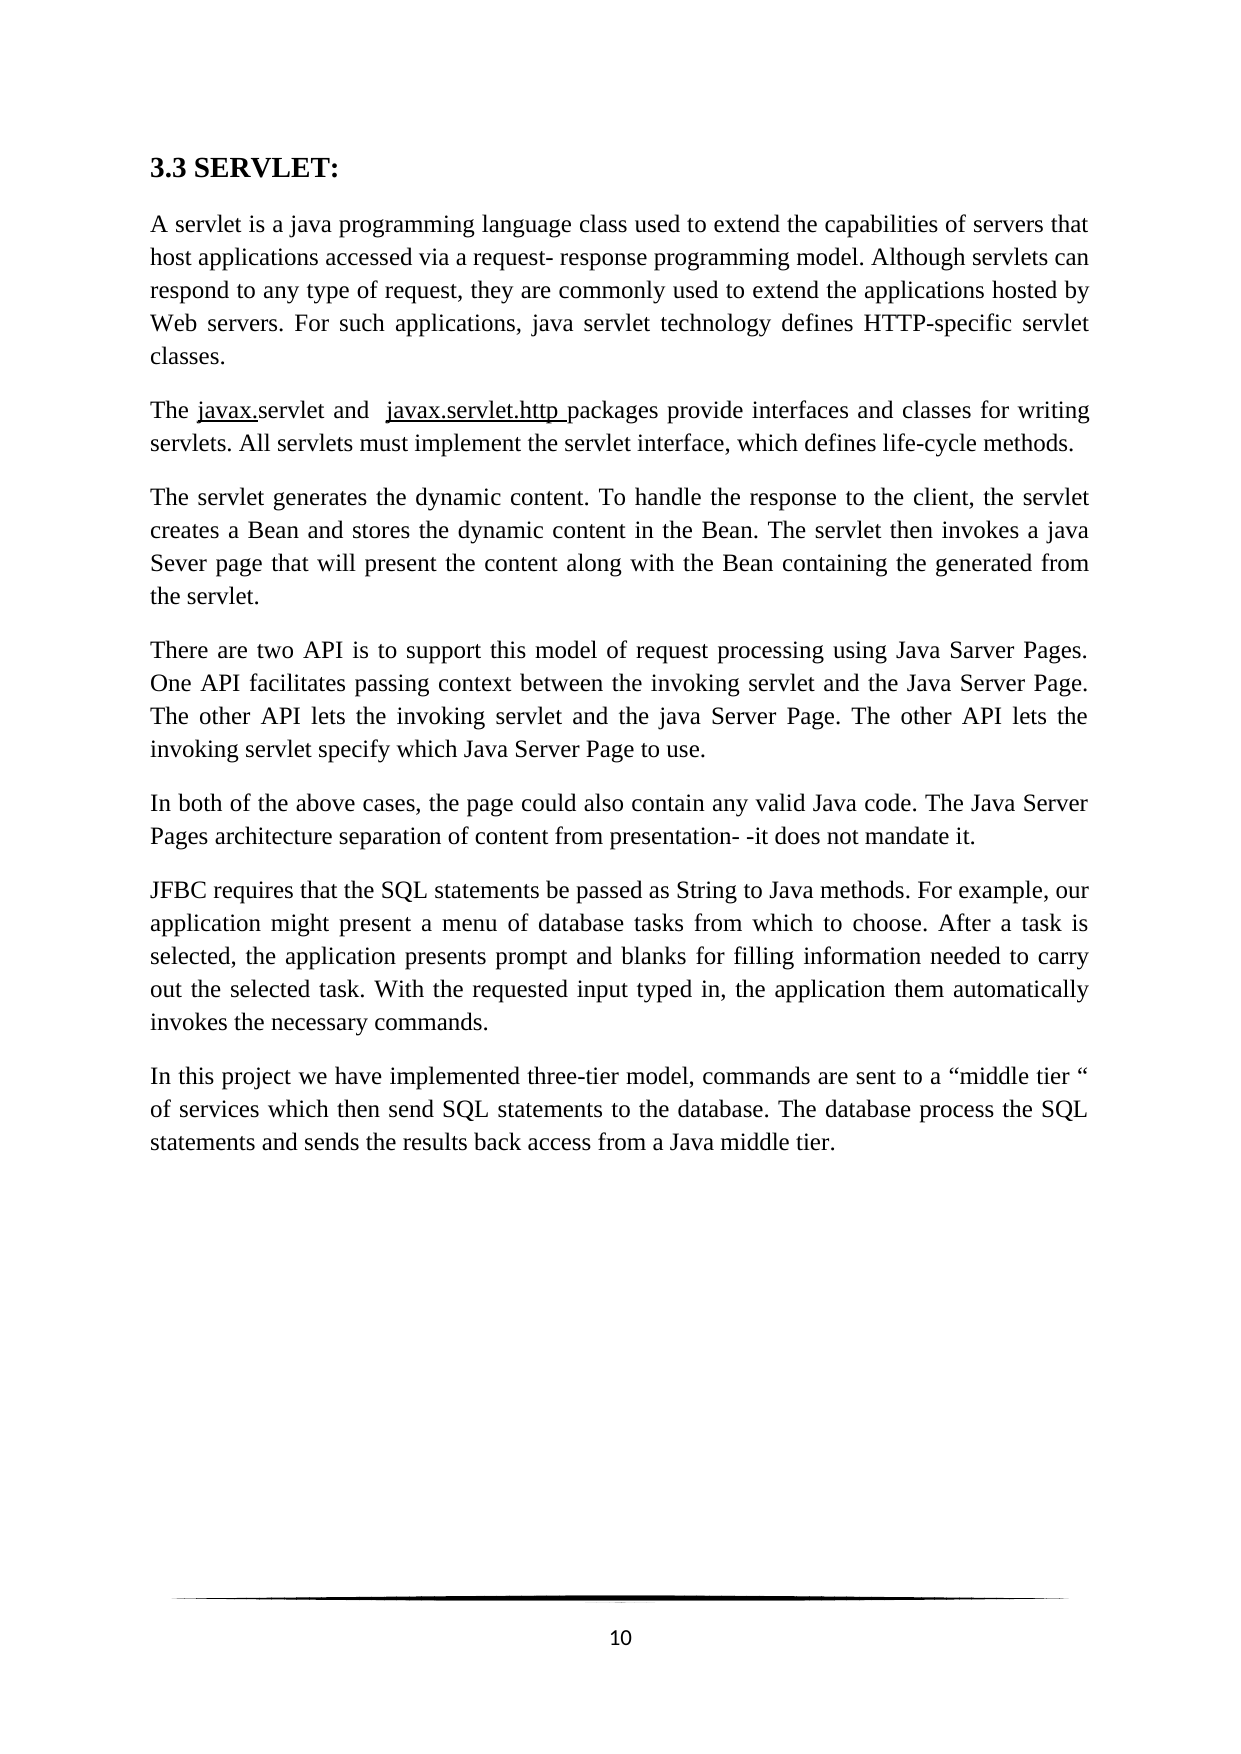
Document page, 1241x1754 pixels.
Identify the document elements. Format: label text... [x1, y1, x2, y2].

text The javax.servlet and javax.servlet.http packages provide interfaces and classes for writing servlets. All servlets must implement the servlet interface, which defines life-cycle methods. [150, 395, 1090, 457]
text There are two API is to support this model of request processing using Java Sarver Pages. One API facilitates passing context between the invoking servlet and the Java Server Page. The other API lets the invoking servlet and the java Server Page. The other API lets the invoking servlet specify which Java Server Page to use. [150, 635, 1090, 763]
text In both of the above cases, the page could also contain any valid Java code. The Java Server Pages architecture separation of content from presentation- -it does not mandate it. [150, 788, 1090, 850]
text A servlet is a java programming language class used to extend the capabilities of servers that host applications accessed via a request- response programming model. Although servlets can respond to any type of request, they are commonly used to extend the applications hosted by Web servers. For such applications, java servlet technology defines HTTP-specific servlet classes. [150, 209, 1090, 370]
picture [171, 1594, 1069, 1603]
text In this project we have implemented three-tier model, commands are sent to a “middle tier “ of services which then send SQL statements to the database. The database process the SQL statements and sends the results back access from a Java middle tier. [150, 1061, 1090, 1156]
text 3.3 SERVLET: [150, 150, 1090, 183]
text JFBC requires that the SQL statements be passed as String to Java methods. For example, our application might present a menu of database tasks from which to choose. After a task is selected, the application presents prompt and blanks for filling information needed to carry out the selected task. With the requested input typed in, the application them automatically invokes the necessary commands. [150, 875, 1090, 1036]
text The servlet generates the dynamic content. To handle the response to the client, the servlet creates a Bean and stores the dynamic content in the Bean. The servlet then invokes a java Sever page that will present the content along with the Bean containing the generated from the servlet. [150, 482, 1090, 610]
